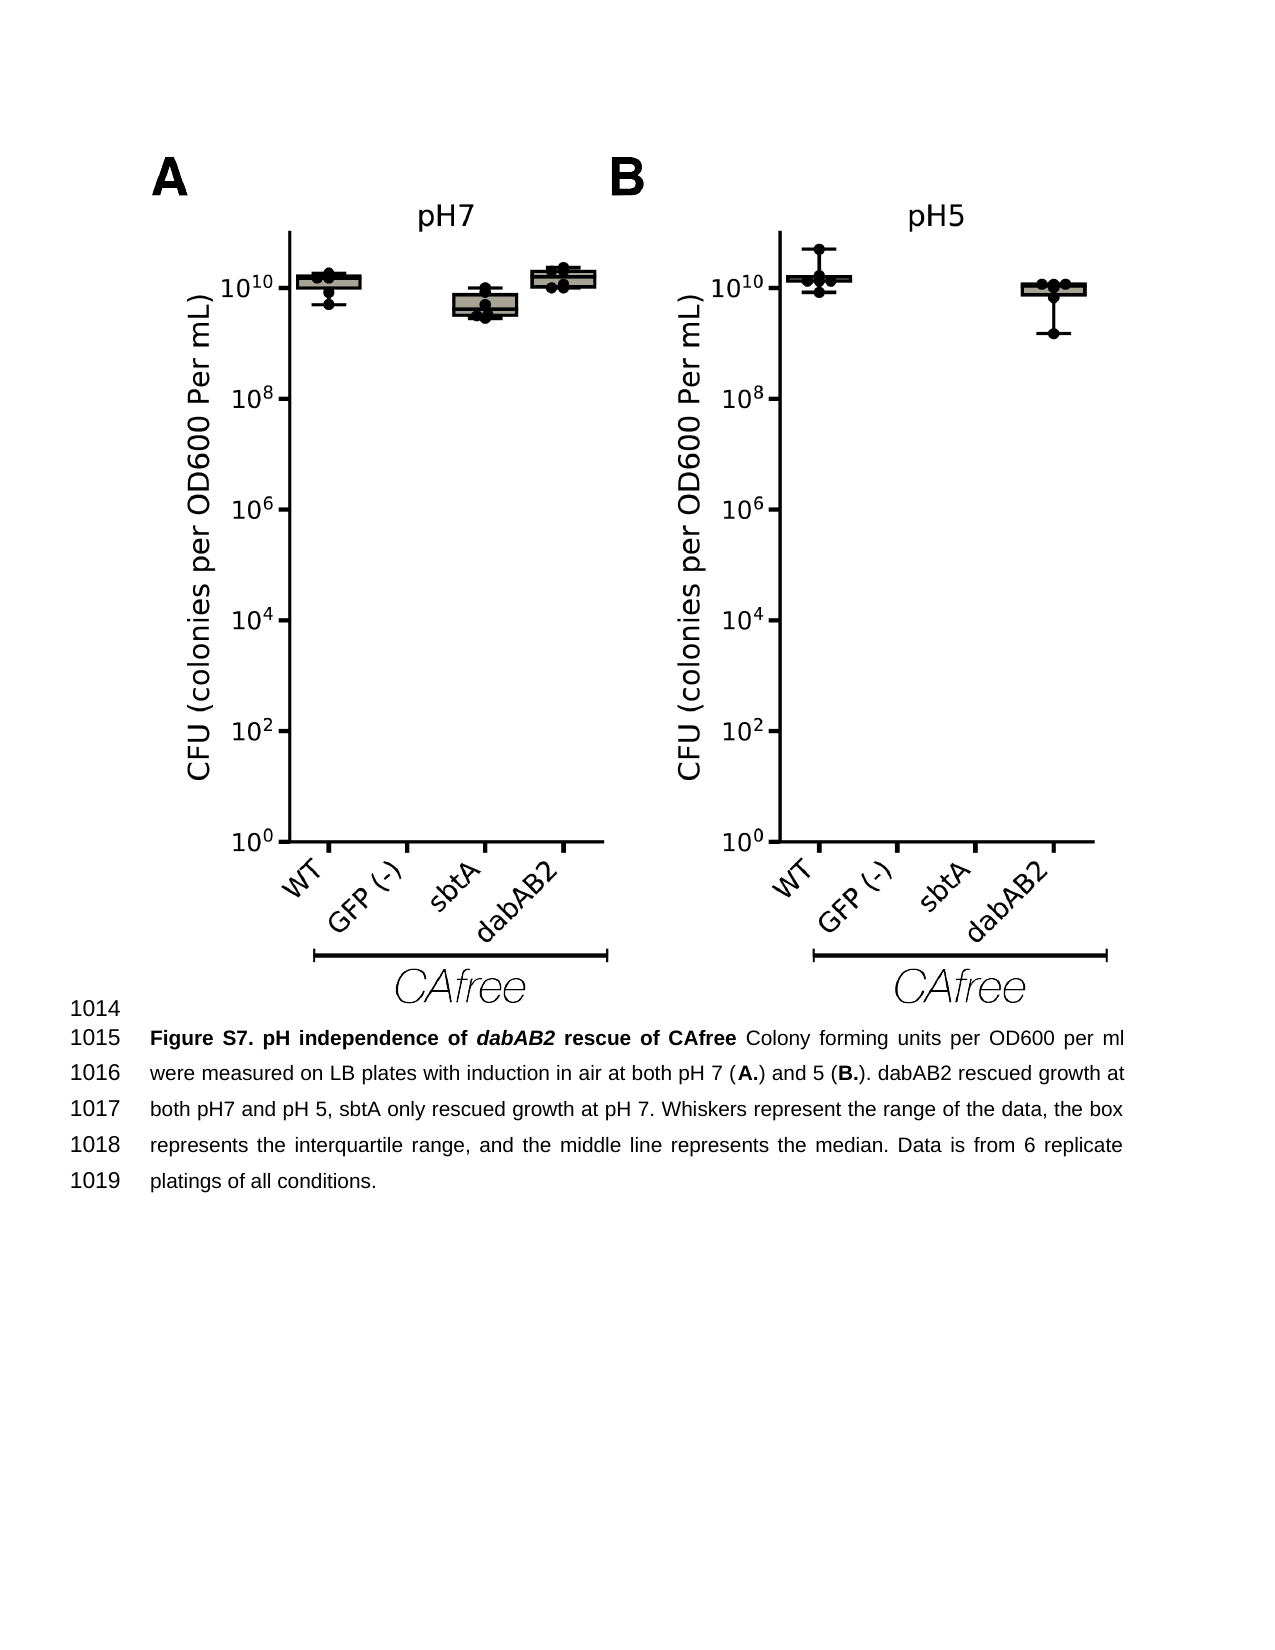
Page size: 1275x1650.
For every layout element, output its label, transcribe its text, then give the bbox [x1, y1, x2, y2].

text Figure S7. pH independence of dabAB2 rescue of CAfree Colony forming units per OD600 per ml were measured on LB plates with induction in air at both pH 7 (A.) and 5 (B.). dabAB2 rescued growth at both pH7 and pH 5, sbtA only rescued growth at pH 7. Whiskers represent the range of the data, the box represents the interquartile range, and the middle line represents the median. Data is from 6 replicate platings of all conditions. [150, 1025, 1125, 1193]
picture [150, 150, 1125, 1017]
